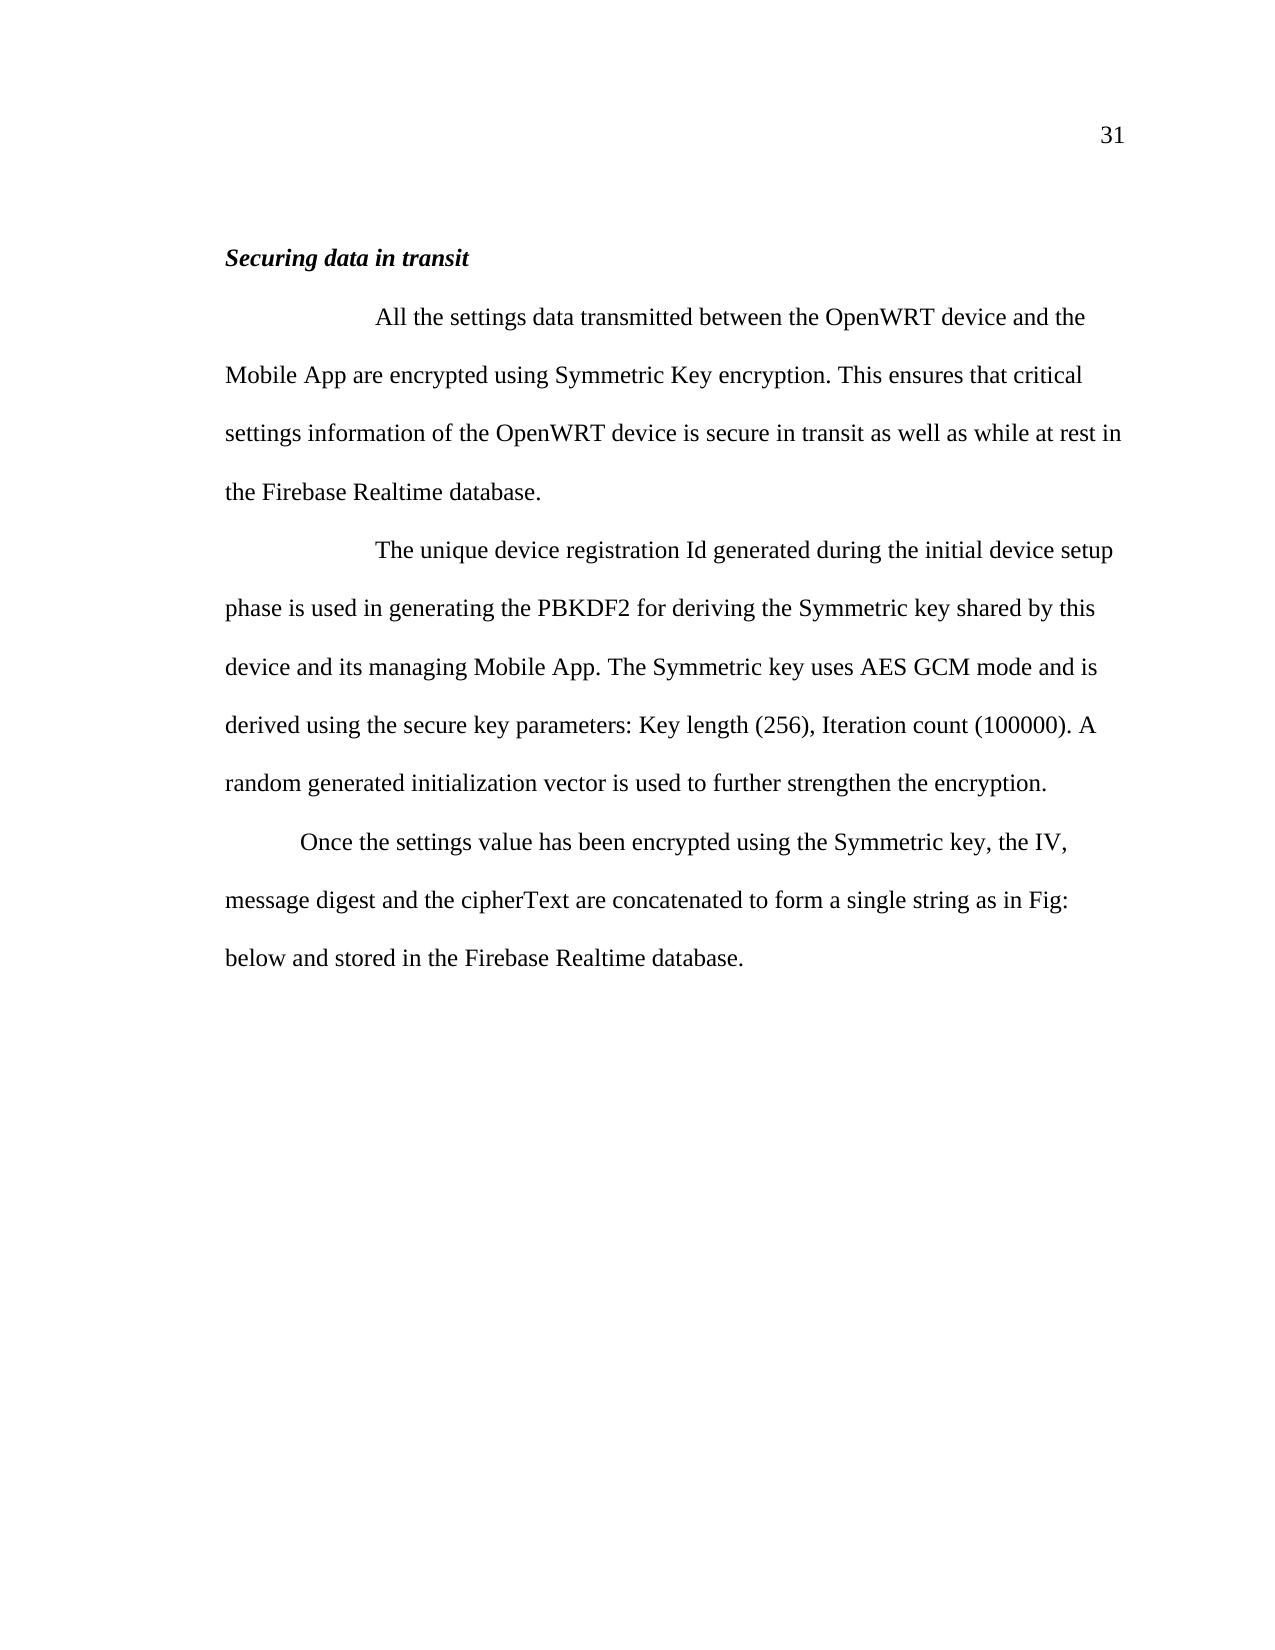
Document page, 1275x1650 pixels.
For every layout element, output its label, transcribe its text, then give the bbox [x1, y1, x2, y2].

text Once the settings value has been encrypted using the Symmetric key, the IV, message digest and the cipherText are concatenated to form a single string as in Fig: below and stored in the Firebase Realtime database. [225, 803, 1125, 1037]
text The unique device registration Id generated during the initial device setup phase is used in generating the PBKDF2 for deriving the Symmetric key shared by this device and its managing Mobile App. The Symmetric key uses AES GCM mode and is derived using the secure key parameters: Key length (256), Iteration count (100000). A random generated initialization vector is used to further strengthen the encryption. [225, 512, 1125, 803]
text All the settings data transmitted between the OpenWRT device and the Mobile App are encrypted using Symmetric Key encryption. This ensures that critical settings information of the OpenWRT device is secure in transit as well as while at rest in the Firebase Realtime database. [225, 278, 1125, 512]
subtitle Securing data in transit [225, 220, 1125, 278]
